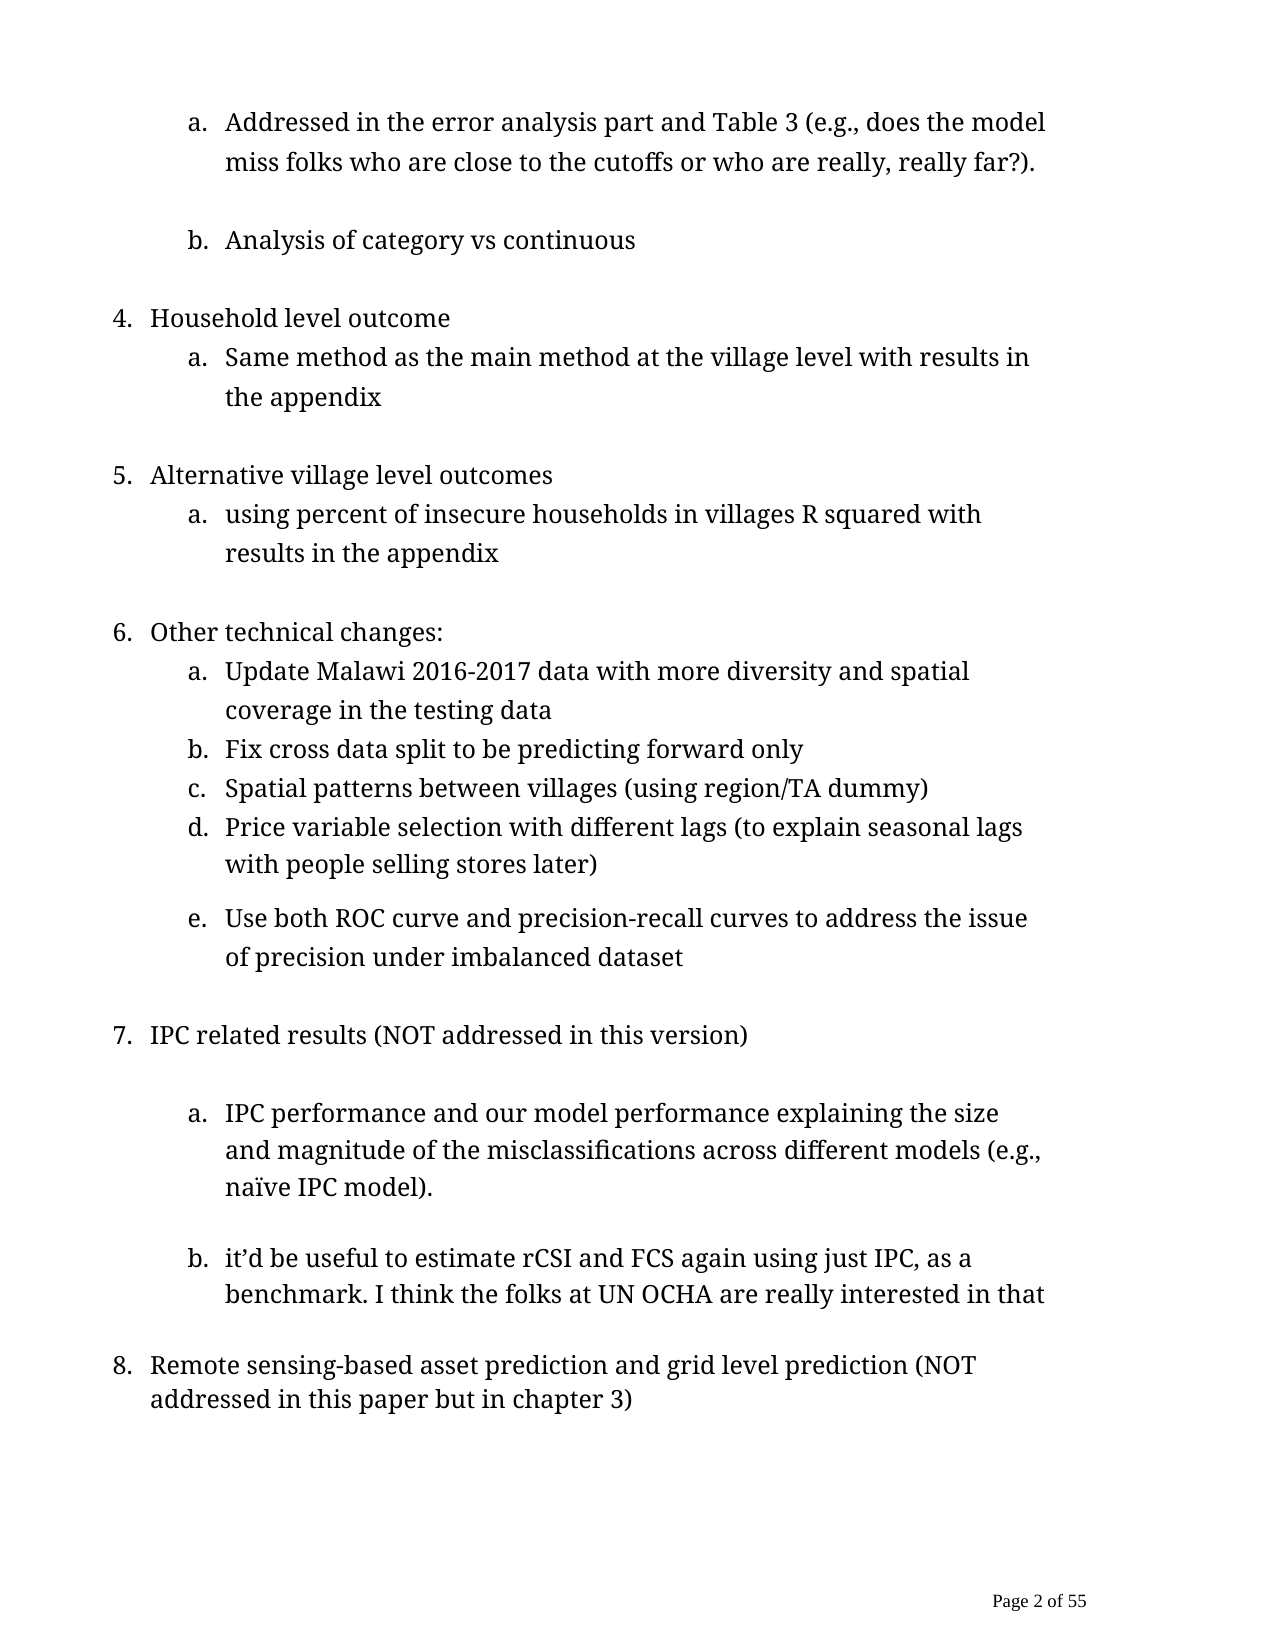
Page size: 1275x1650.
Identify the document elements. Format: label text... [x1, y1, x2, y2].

list Remote sensing-based asset prediction and grid level prediction (NOT addressed in this paper but in chapter 3) [112, 1348, 1050, 1416]
list using percent of insecure households in villages R squared with results in the appendix [187, 497, 1050, 570]
list Use both ROC curve and precision-recall curves to address the issue of precision under imbalanced dataset [187, 900, 1050, 973]
list Same method as the main method at the village level with results in the appendix [187, 340, 1050, 413]
list Analysis of category vs continuous [187, 222, 1050, 257]
list it’d be useful to estimate rCSI and FCS again using just IPC, as a benchmark. I think the folks at UN OCHA are really interested in that [187, 1240, 1050, 1311]
list IPC performance and our model performance explaining the size and magnitude of the misclassifications across different models (e.g., naïve IPC model). [187, 1096, 1050, 1204]
list Price variable selection with different lags (to explain seasonal lags with people selling stores later) [187, 810, 1050, 881]
list Update Malawi 2016-2017 data with more diversity and spatial coverage in the testing data [187, 653, 1050, 727]
list Alternative village level outcomes [112, 457, 1050, 492]
list Addressed in the error analysis part and Table 3 (e.g., does the model miss folks who are close to the cutoffs or who are really, really far?). [187, 105, 1050, 178]
list Spatial patterns between villages (using region/TA dummy) [187, 771, 1050, 805]
list Other technical changes: [112, 614, 1050, 648]
list IPC related results (NOT addressed in this version) [112, 1018, 1050, 1052]
list Fix cross data split to be predicting forward only [187, 732, 1050, 766]
list Household level outcome [112, 301, 1050, 335]
